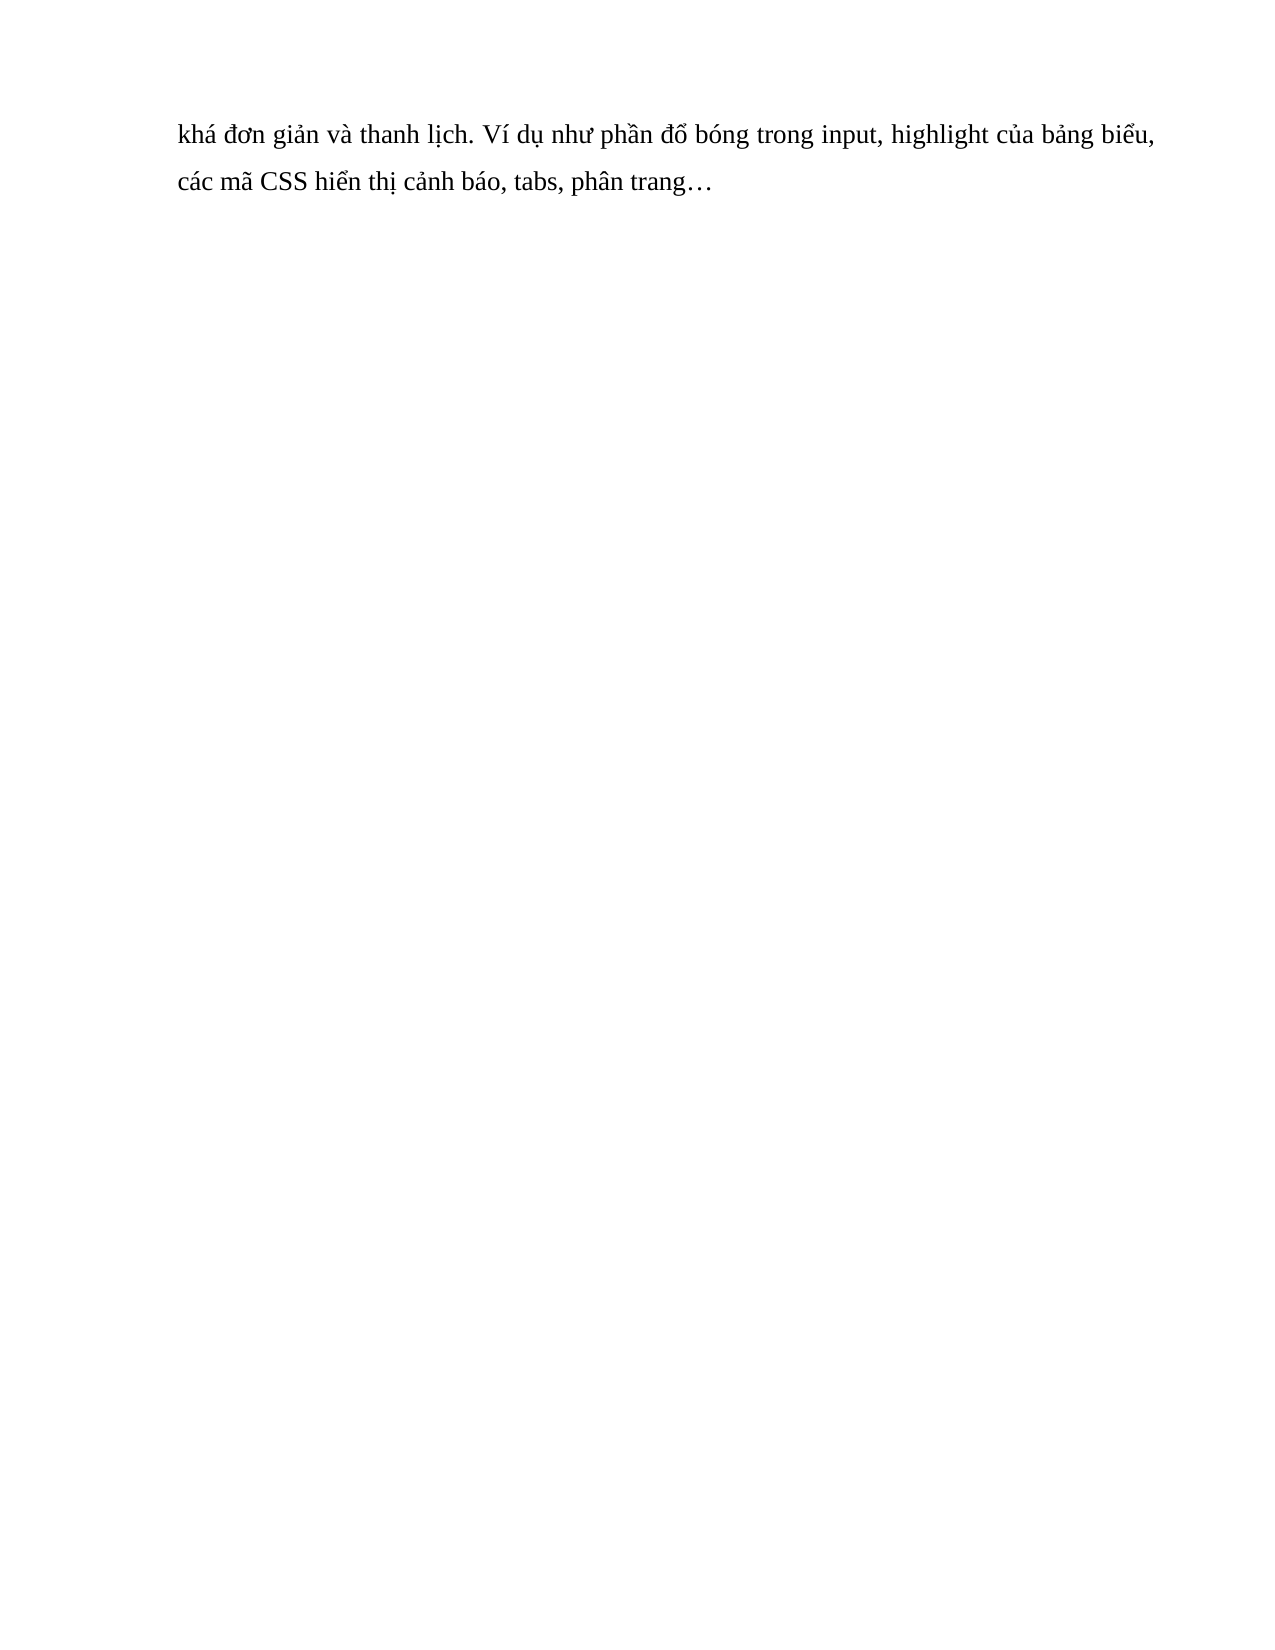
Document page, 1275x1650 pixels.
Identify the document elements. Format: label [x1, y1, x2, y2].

text [177, 149, 1157, 196]
